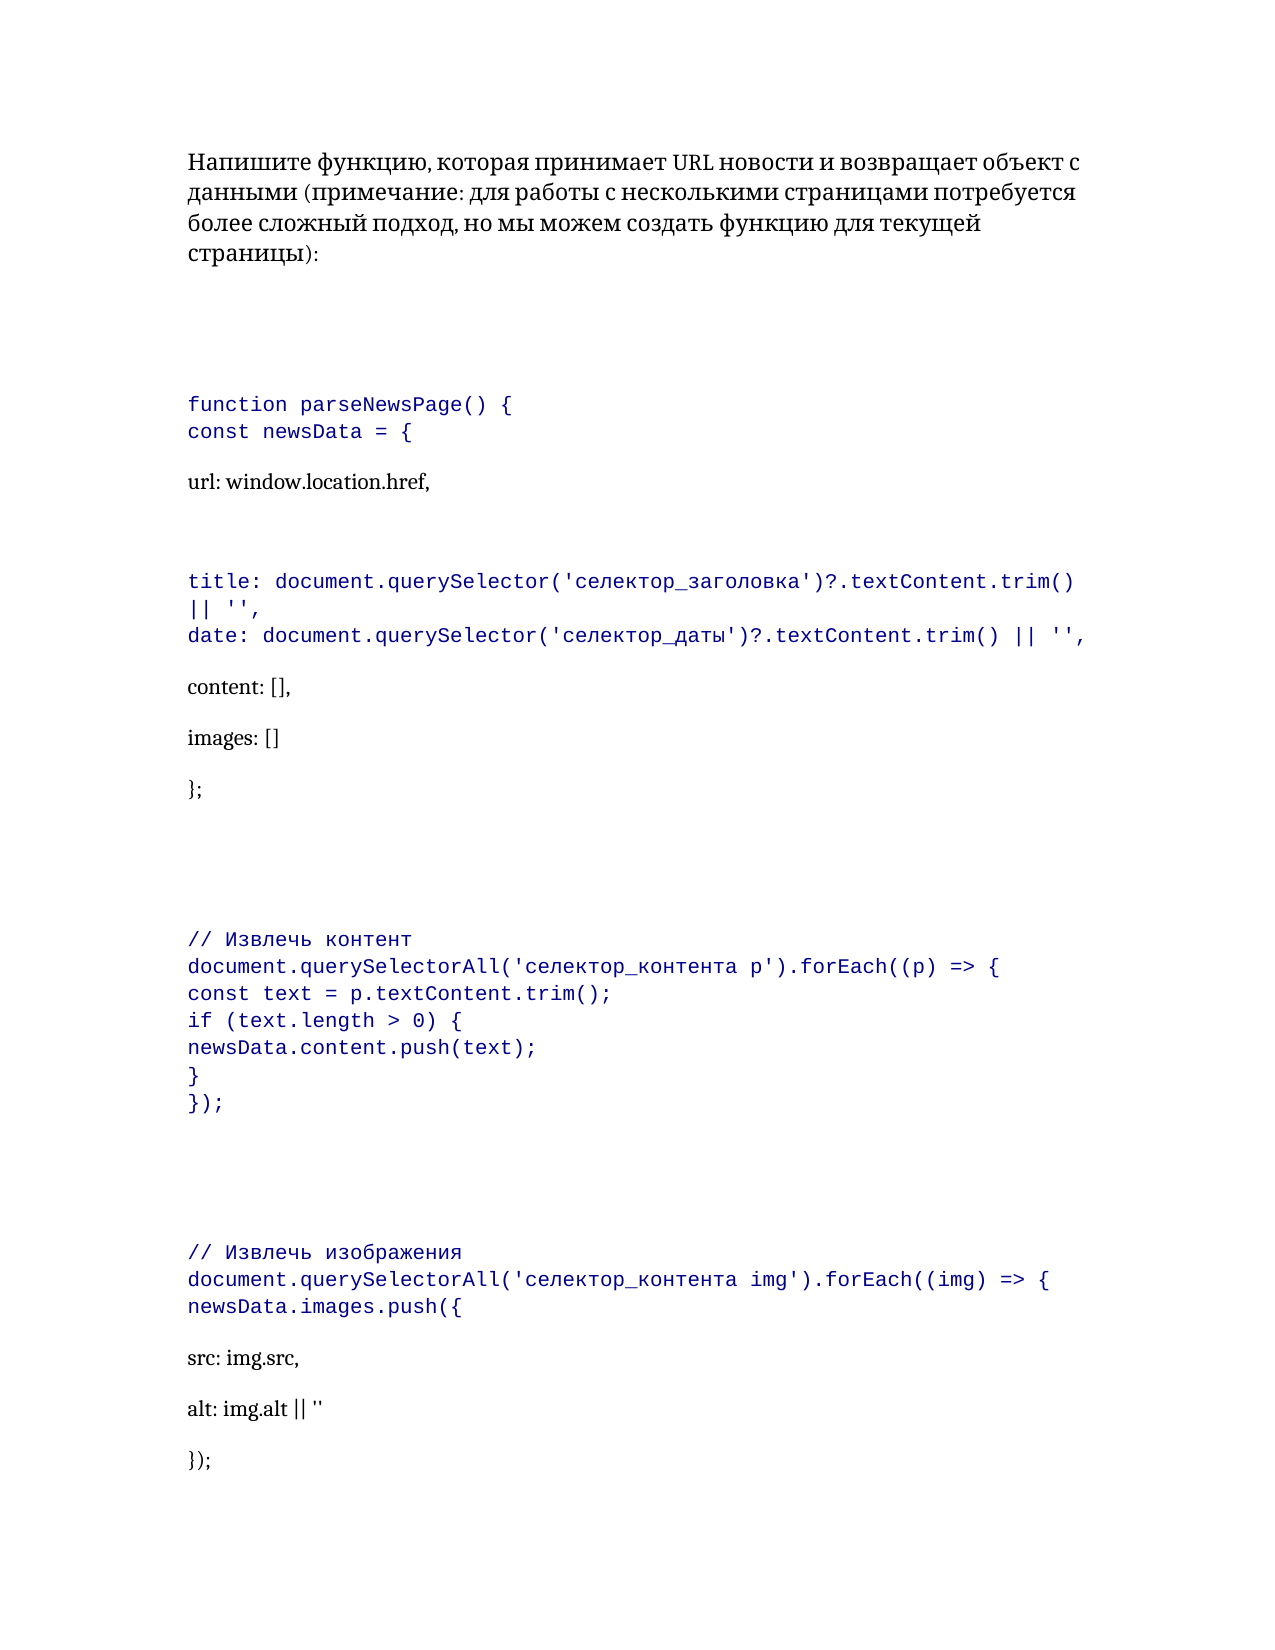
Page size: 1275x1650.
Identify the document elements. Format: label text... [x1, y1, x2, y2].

text // Извлечь изображения document.querySelectorAll('селектор_контента img').forEach((img) => { newsData.images.push({ [187, 1242, 1087, 1320]
text content: [], [187, 673, 1087, 700]
text }; [187, 776, 1087, 802]
text images: [] [187, 724, 1087, 751]
text src: img.src, [187, 1344, 1087, 1371]
text title: document.querySelector('селектор_заголовка')?.textContent.trim() || '', date: document.querySelector('селектор_даты')?.textContent.trim() || '', [187, 571, 1087, 649]
text Напишите функцию, которая принимает URL новости и возвращает объект с данными (примечание: для работы с несколькими страницами потребуется более сложный подход, но мы можем создать функцию для текущей страницы): [187, 150, 1087, 267]
text url: window.location.href, [187, 469, 1087, 495]
text function parseNewsPage() { const newsData = { [187, 394, 1087, 444]
text alt: img.alt || '' [187, 1395, 1087, 1422]
text }); [187, 1446, 1087, 1473]
text // Извлечь контент document.querySelectorAll('селектор_контента p').forEach((p) => { const text = p.textContent.trim(); if (text.length > 0) { newsData.content.push(text); } }); [187, 929, 1087, 1115]
